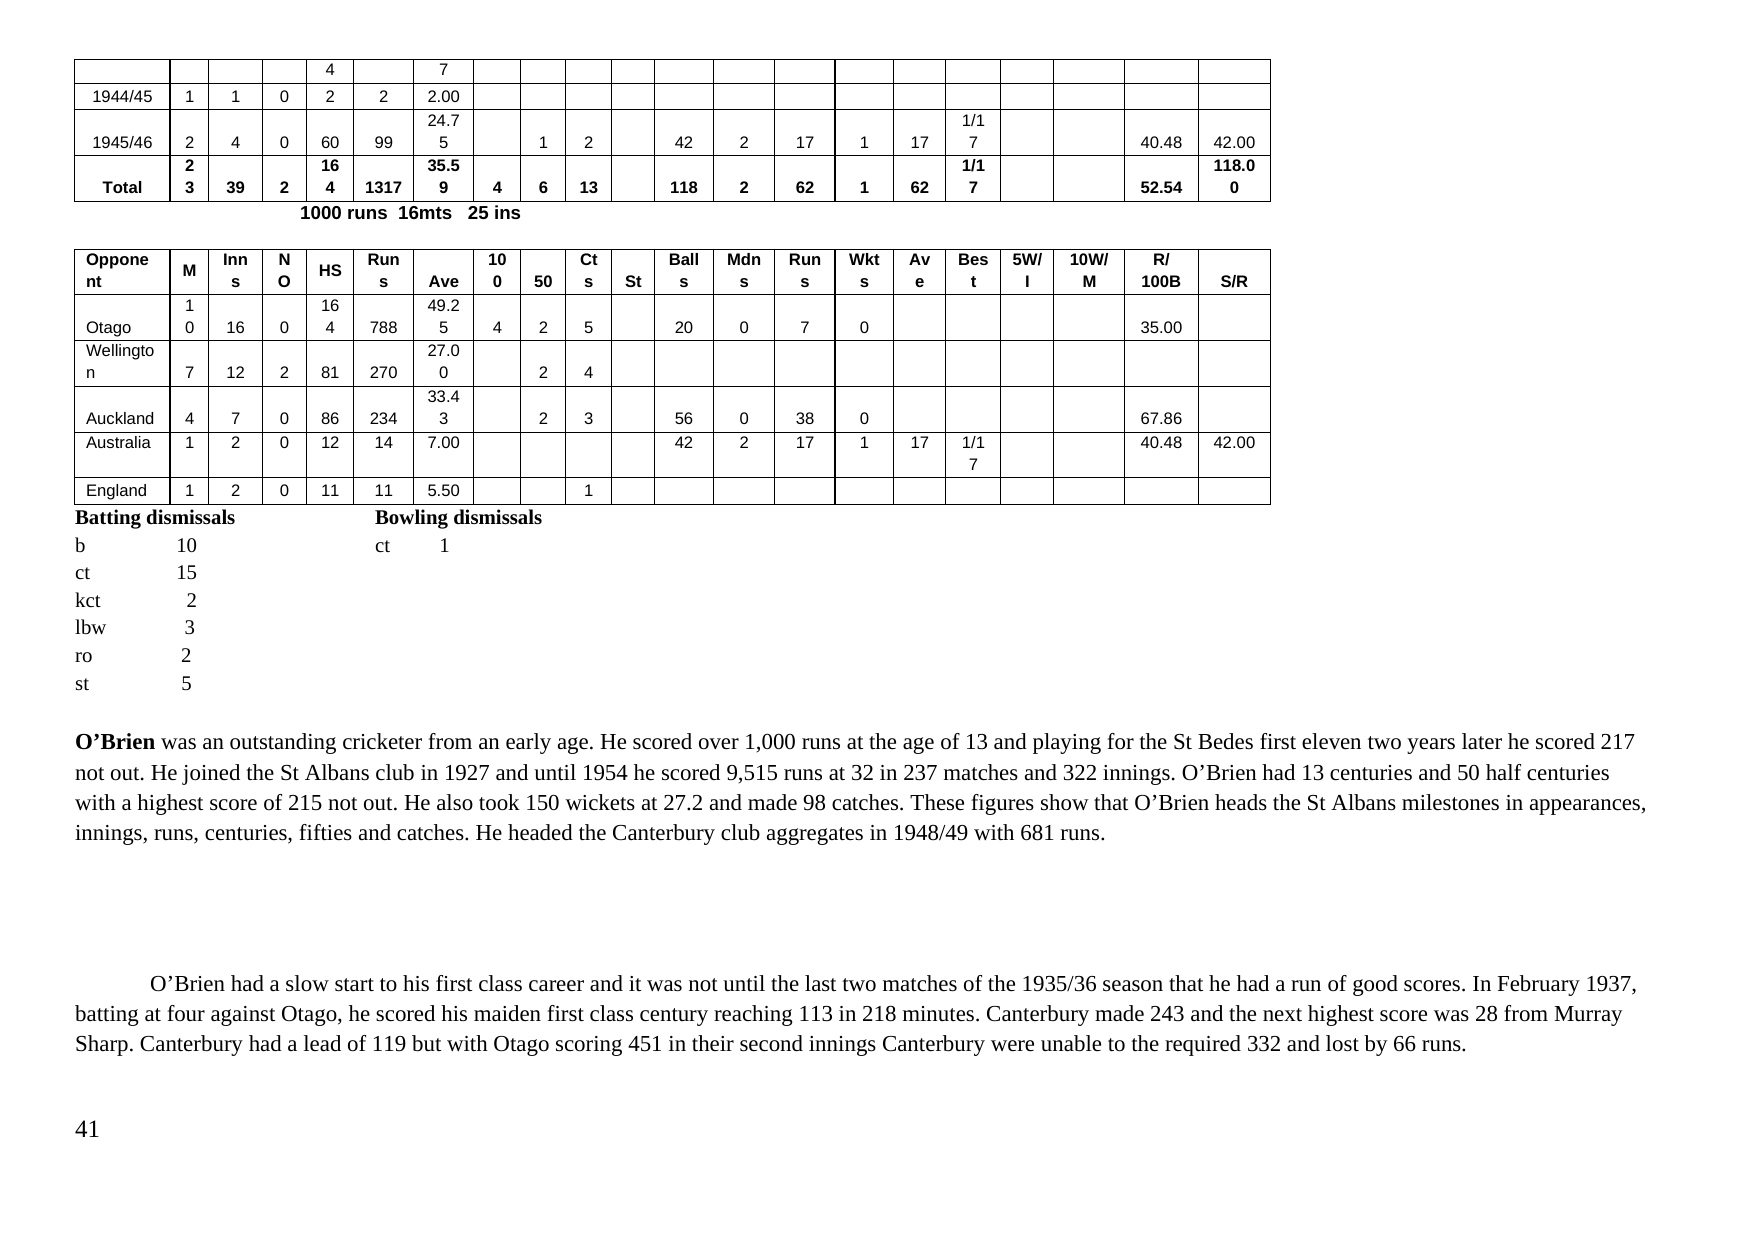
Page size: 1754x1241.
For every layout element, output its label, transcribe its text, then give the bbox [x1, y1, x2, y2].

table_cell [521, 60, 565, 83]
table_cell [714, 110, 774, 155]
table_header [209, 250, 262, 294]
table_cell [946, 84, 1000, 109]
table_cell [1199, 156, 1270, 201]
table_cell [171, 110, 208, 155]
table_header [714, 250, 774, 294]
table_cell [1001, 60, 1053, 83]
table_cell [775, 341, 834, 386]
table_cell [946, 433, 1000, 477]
text O’Brien had a slow start to his first class career and it was not until the last two matches of the 1935/36 season that he had a run of good scores. In February 1937, batting at four against Otago, he scored his maiden first class century reaching 113 in 218 minutes. Canterbury made 243 and the next highest score was 28 from Murray Sharp. Canterbury had a lead of 119 but with Otago scoring 451 in their second innings Canterbury were unable to the required 332 and lost by 66 runs. [75, 970, 1654, 1057]
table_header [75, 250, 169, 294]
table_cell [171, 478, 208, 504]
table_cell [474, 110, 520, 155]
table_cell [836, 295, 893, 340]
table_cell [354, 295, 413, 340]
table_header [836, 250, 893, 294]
text kct 2 [75, 588, 1654, 612]
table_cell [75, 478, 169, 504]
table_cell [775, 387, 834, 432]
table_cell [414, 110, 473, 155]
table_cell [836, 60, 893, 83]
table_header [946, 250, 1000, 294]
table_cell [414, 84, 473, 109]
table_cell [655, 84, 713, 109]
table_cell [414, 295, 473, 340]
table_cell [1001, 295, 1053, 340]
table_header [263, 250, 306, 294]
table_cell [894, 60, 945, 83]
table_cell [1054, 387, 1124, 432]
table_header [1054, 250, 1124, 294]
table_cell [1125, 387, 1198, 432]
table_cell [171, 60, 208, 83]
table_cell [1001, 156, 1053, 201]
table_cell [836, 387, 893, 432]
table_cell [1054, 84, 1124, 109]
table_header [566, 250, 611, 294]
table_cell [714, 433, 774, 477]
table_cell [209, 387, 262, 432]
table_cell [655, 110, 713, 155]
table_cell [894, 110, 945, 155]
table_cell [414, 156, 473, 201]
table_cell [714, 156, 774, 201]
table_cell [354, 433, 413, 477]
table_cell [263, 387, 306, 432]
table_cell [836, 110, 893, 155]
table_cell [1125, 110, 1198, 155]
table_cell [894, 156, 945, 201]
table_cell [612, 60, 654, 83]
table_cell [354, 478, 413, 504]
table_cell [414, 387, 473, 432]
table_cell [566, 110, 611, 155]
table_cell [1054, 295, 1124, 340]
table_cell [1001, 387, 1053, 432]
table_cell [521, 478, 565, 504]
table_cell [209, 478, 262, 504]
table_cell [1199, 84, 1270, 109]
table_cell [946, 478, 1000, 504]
text ct 15 [75, 560, 1654, 584]
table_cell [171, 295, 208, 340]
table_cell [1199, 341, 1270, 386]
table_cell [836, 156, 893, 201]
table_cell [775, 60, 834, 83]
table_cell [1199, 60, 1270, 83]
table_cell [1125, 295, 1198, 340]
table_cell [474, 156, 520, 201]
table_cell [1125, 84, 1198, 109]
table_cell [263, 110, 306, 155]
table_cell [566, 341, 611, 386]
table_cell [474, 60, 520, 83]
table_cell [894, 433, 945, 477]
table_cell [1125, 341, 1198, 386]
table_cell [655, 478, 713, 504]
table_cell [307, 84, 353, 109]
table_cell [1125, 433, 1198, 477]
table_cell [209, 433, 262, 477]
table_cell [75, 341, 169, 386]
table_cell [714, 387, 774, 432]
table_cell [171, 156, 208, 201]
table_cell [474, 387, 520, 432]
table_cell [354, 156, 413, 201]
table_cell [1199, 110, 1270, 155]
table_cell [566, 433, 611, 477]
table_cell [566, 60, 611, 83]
text ro 2 [75, 643, 1654, 667]
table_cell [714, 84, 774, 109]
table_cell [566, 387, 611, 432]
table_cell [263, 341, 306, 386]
text st 5 [75, 671, 1654, 694]
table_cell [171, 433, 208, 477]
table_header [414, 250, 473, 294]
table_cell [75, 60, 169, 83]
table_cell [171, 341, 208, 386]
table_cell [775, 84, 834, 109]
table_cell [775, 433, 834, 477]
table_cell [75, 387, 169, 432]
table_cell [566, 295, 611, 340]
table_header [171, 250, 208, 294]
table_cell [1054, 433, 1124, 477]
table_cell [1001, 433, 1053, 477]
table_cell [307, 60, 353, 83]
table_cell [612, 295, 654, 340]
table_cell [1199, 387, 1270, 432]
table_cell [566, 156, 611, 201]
text lbw 3 [75, 615, 1654, 639]
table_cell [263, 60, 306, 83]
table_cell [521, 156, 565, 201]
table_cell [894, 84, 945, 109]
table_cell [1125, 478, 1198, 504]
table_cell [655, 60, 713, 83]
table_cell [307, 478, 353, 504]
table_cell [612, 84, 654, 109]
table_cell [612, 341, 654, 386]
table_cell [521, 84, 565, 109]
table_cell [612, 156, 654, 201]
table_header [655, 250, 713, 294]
text O’Brien was an outstanding cricketer from an early age. He scored over 1,000 runs at the age of 13 and playing for the St Bedes first eleven two years later he scored 217 not out. He joined the St Albans club in 1927 and until 1954 he scored 9,515 runs at 32 in 237 matches and 322 innings. O’Brien had 13 centuries and 50 half centuries with a highest score of 215 not out. He also took 150 wickets at 27.2 and made 98 catches. These figures show that O’Brien heads the St Albans milestones in appearances, innings, runs, centuries, fifties and catches. He headed the Canterbury club aggregates in 1948/49 with 681 runs. [75, 728, 1654, 845]
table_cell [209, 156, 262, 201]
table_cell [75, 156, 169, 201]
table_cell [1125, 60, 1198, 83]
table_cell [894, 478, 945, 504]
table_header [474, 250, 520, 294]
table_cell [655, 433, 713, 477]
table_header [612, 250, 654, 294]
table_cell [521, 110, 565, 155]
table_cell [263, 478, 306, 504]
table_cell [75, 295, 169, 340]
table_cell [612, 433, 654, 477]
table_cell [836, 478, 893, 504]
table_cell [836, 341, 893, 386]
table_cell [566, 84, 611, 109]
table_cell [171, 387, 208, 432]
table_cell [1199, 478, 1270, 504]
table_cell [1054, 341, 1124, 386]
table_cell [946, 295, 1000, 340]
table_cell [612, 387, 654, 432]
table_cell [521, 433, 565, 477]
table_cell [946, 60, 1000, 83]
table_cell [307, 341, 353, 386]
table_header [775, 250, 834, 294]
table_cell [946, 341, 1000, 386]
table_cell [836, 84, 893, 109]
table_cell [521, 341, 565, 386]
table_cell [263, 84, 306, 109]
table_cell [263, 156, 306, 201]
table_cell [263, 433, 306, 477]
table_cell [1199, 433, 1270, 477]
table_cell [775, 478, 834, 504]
text b 10 ct 1 [75, 532, 1654, 557]
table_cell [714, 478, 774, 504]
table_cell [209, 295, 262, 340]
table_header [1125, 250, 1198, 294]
text 1000 runs 16mts 25 ins [75, 202, 1654, 223]
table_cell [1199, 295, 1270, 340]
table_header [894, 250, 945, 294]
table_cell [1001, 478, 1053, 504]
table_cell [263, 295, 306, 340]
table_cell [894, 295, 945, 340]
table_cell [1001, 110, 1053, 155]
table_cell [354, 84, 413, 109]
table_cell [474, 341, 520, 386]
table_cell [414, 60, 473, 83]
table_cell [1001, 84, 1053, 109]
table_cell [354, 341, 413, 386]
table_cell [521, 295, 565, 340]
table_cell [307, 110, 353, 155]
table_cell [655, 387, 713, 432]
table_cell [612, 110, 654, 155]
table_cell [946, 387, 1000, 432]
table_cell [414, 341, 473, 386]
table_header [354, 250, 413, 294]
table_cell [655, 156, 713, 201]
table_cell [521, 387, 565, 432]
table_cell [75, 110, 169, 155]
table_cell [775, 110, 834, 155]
text Batting dismissals Bowling dismissals [75, 505, 1654, 529]
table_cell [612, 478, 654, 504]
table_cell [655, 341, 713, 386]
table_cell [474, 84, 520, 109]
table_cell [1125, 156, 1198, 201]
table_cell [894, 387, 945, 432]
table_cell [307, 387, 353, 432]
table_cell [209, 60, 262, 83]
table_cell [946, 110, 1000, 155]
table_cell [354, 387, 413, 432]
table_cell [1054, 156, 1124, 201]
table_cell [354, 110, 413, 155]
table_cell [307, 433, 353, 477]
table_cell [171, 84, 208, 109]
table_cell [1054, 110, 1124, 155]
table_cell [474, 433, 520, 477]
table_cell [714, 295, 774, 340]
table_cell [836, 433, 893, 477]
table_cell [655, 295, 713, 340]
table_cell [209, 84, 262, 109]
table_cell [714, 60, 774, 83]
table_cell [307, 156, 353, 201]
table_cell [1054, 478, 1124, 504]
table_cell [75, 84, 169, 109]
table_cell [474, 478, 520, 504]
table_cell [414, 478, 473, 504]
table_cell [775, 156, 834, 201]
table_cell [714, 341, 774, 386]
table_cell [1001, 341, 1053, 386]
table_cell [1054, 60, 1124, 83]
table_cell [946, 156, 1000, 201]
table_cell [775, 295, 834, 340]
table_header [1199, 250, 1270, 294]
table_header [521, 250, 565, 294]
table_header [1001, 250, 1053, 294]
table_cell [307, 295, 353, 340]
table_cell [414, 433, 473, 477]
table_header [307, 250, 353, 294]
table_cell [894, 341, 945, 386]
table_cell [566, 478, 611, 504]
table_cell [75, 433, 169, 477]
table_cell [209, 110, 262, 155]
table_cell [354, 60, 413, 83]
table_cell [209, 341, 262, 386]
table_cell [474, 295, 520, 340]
